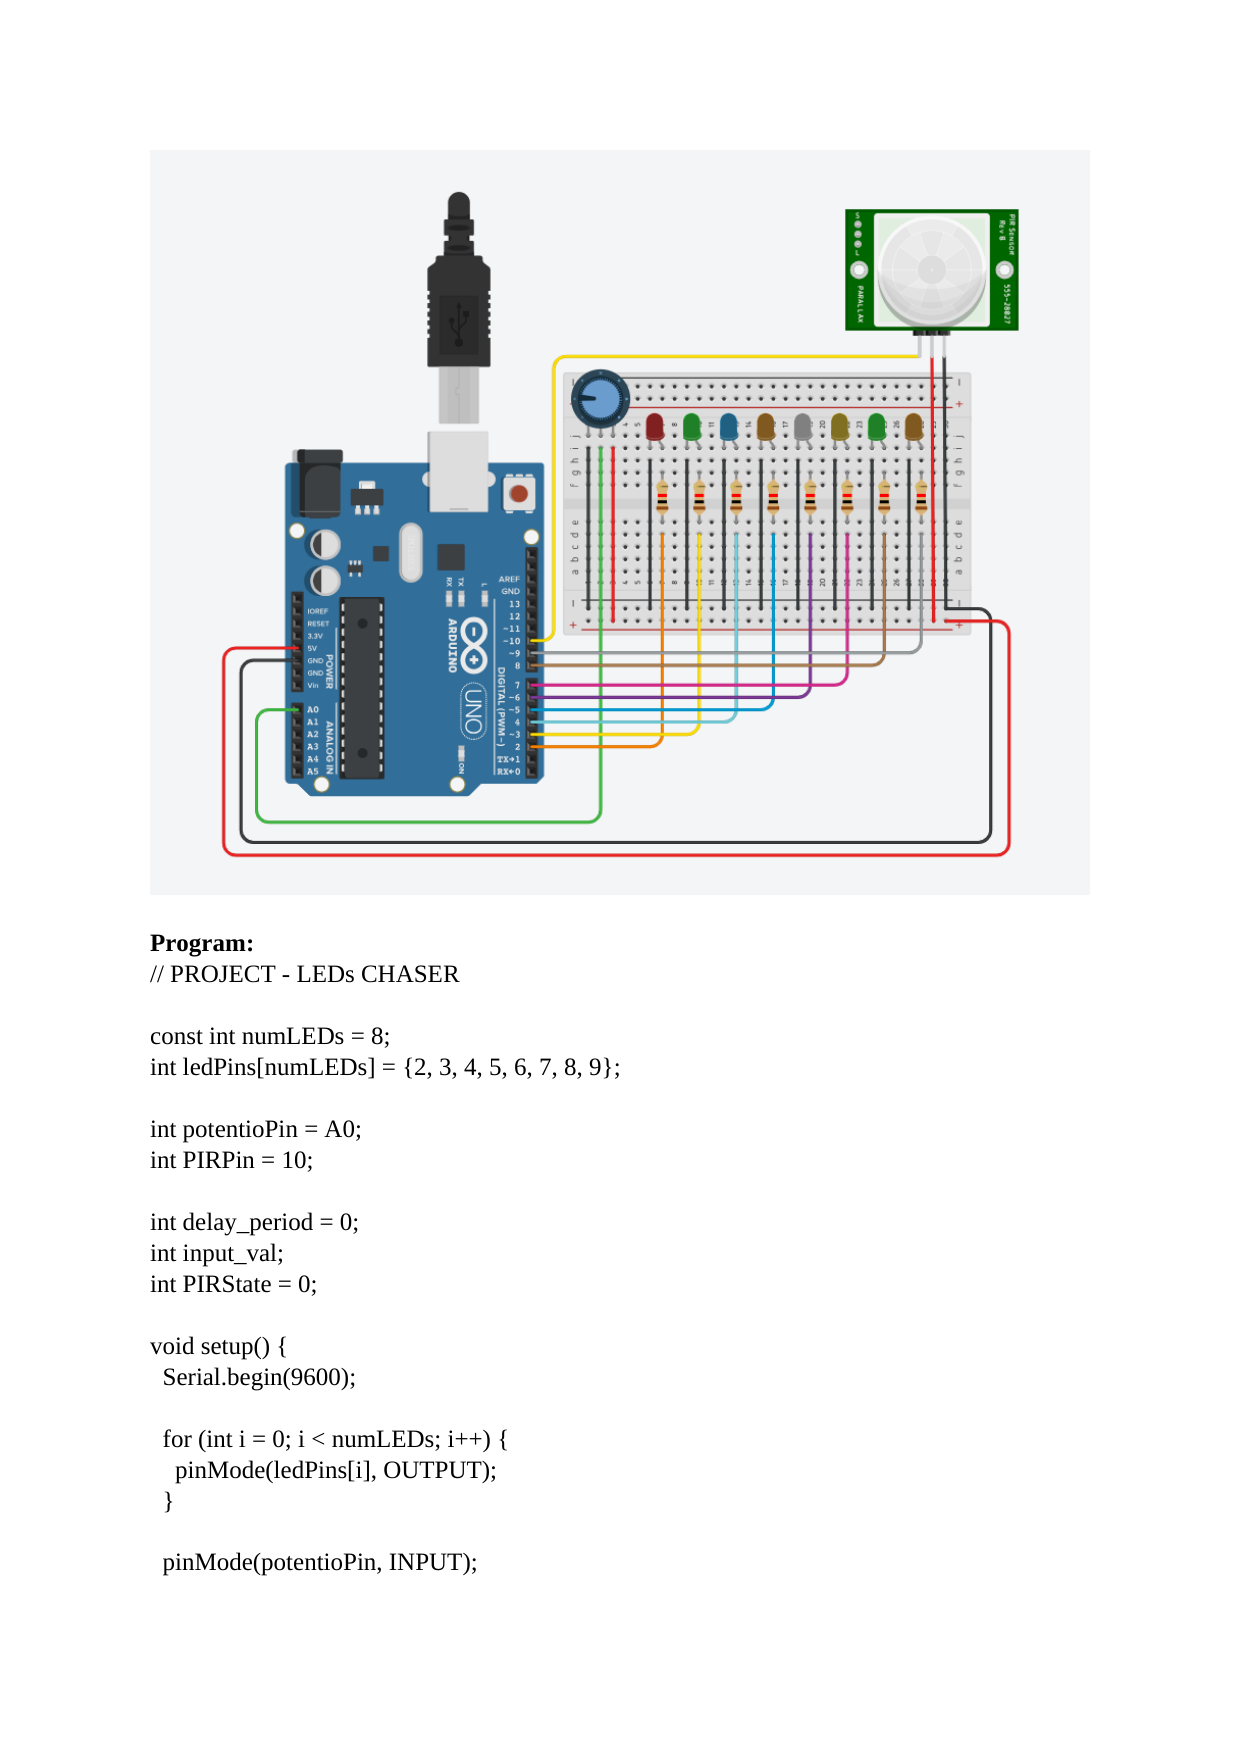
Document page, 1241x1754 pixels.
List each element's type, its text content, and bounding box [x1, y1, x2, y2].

text int PIRPin = 10; [150, 1145, 1090, 1174]
text pinMode(ledPins[i], OUTPUT); [150, 1455, 1090, 1483]
text void setup() { [150, 1331, 1090, 1360]
text } [150, 1486, 1090, 1514]
text Program: [150, 928, 1090, 957]
text int delay_period = 0; [150, 1207, 1090, 1236]
text const int numLEDs = 8; [150, 1021, 1090, 1050]
picture [150, 150, 1091, 895]
text int ledPins[numLEDs] = {2, 3, 4, 5, 6, 7, 8, 9}; [150, 1052, 1090, 1081]
text Serial.begin(9600); [150, 1362, 1090, 1391]
text int PIRState = 0; [150, 1269, 1090, 1298]
text pinMode(potentioPin, INPUT); [150, 1547, 1090, 1576]
text for (int i = 0; i < numLEDs; i++) { [150, 1424, 1090, 1452]
text int potentioPin = A0; [150, 1114, 1090, 1143]
text int input_val; [150, 1238, 1090, 1267]
text // PROJECT - LEDs CHASER [150, 959, 1090, 988]
